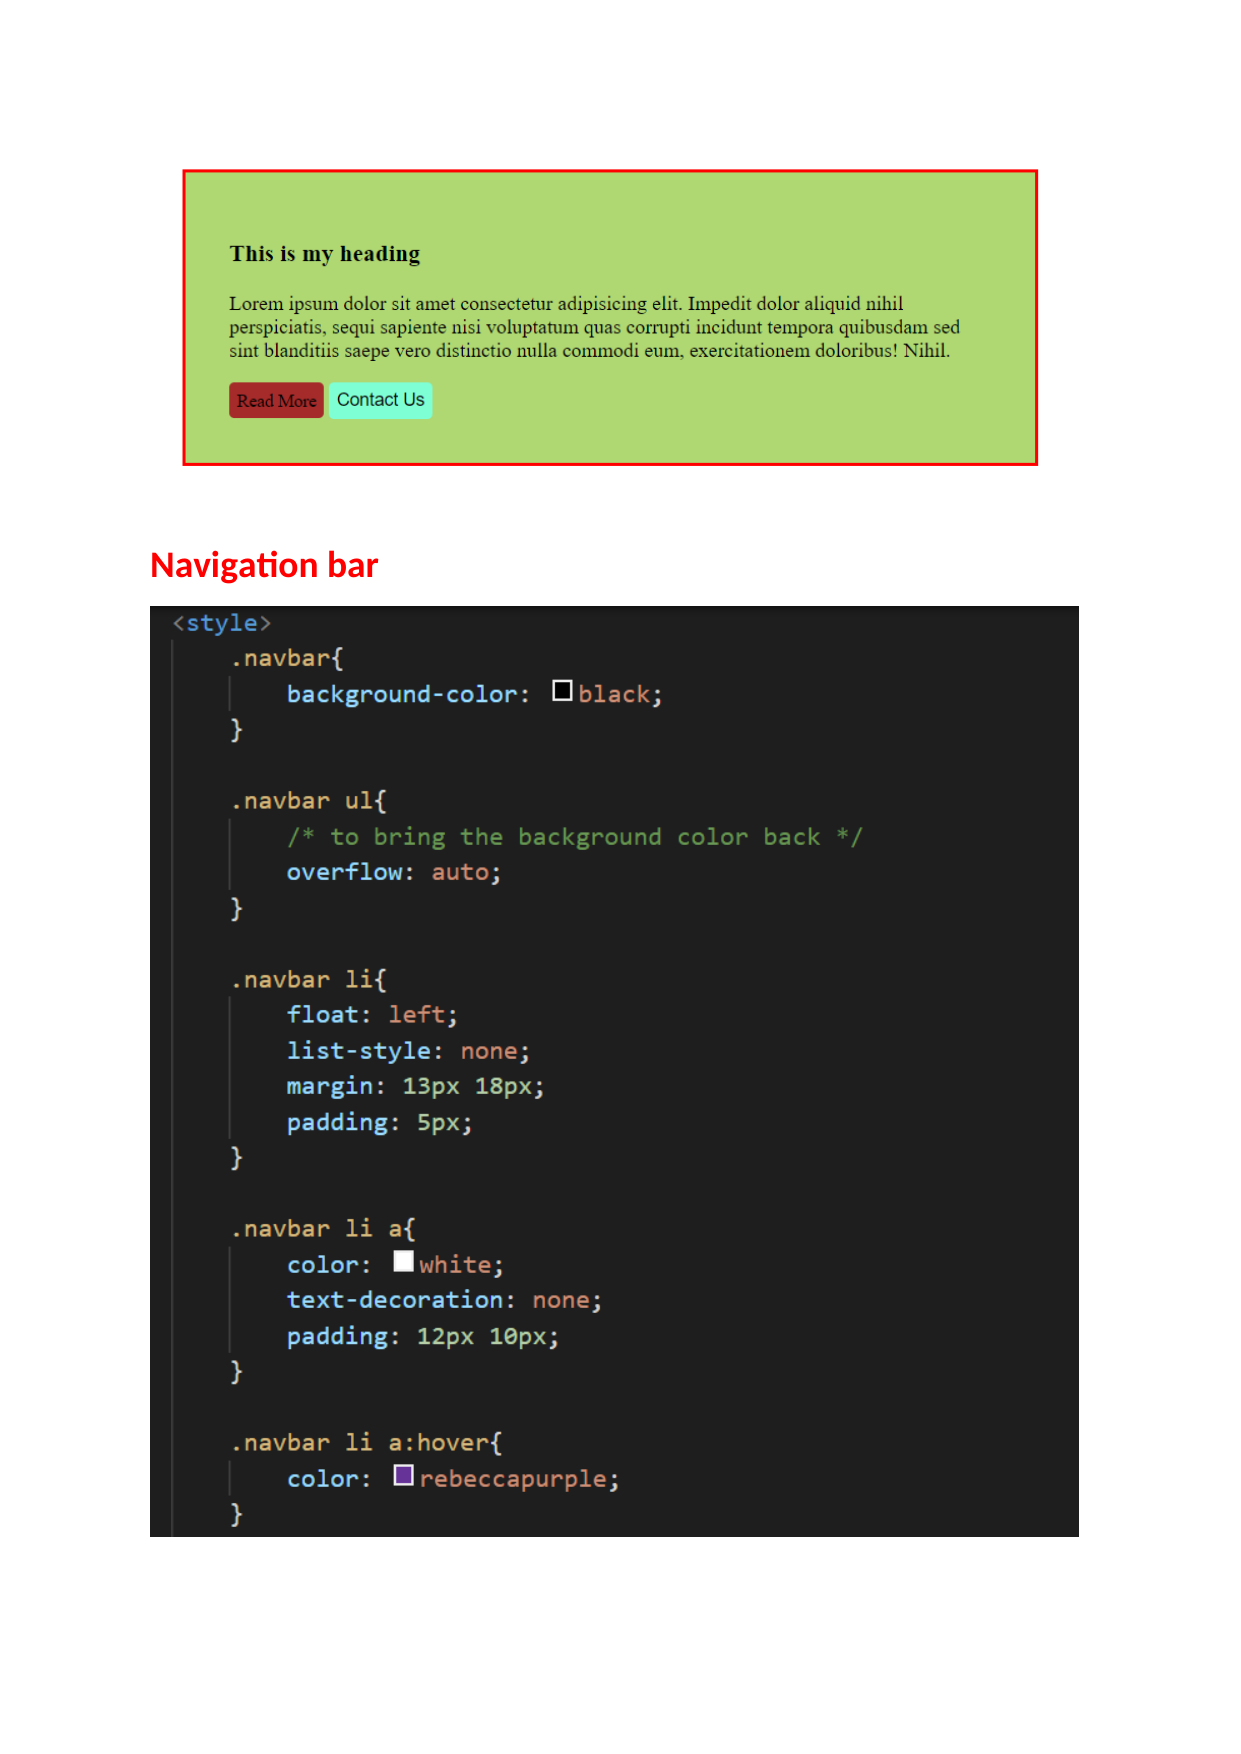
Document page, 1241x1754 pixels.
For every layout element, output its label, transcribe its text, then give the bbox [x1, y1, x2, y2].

text Navigation bar [150, 541, 1090, 586]
